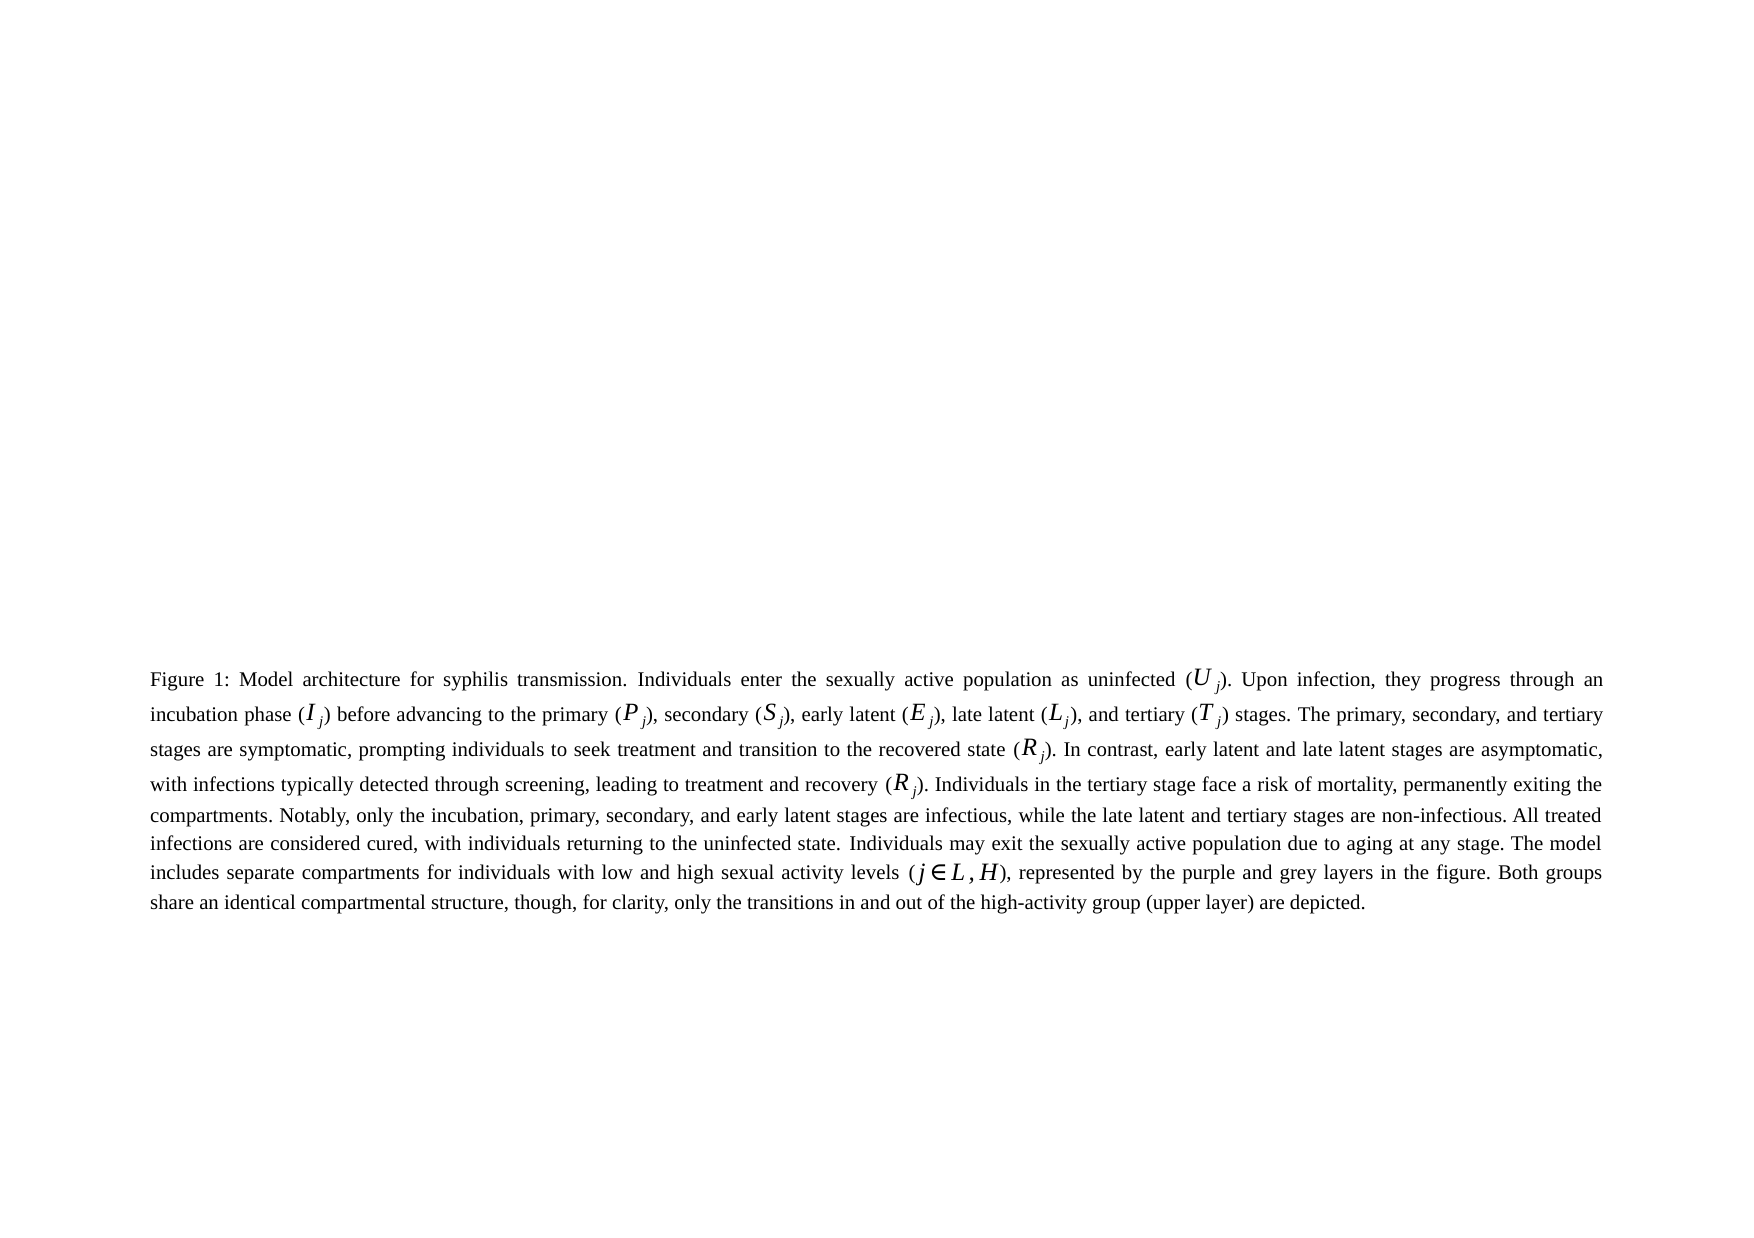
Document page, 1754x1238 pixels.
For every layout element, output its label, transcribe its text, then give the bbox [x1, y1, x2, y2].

text Figure 1: Model architecture for syphilis transmission. Individuals enter the sexually active population as uninfected (). Upon infection, they progress through an incubation phase () before advancing to the primary (), secondary (), early latent (), late latent (), and tertiary () stages. The primary, secondary, and tertiary stages are symptomatic, prompting individuals to seek treatment and transition to the recovered state (). In contrast, early latent and late latent stages are asymptomatic, with infections typically detected through screening, leading to treatment and recovery (). Individuals in the tertiary stage face a risk of mortality, permanently exiting the compartments. Notably, only the incubation, primary, secondary, and early latent stages are infectious, while the late latent and tertiary stages are non-infectious. All treated infections are considered cured, with individuals returning to the uninfected state. Individuals may exit the sexually active population due to aging at any stage. The model includes separate compartments for individuals with low and high sexual activity levels (), represented by the purple and grey layers in the figure. Both groups share an identical compartmental structure, though, for clarity, only the transitions in and out of the high-activity group (upper layer) are depicted. [150, 664, 1604, 914]
